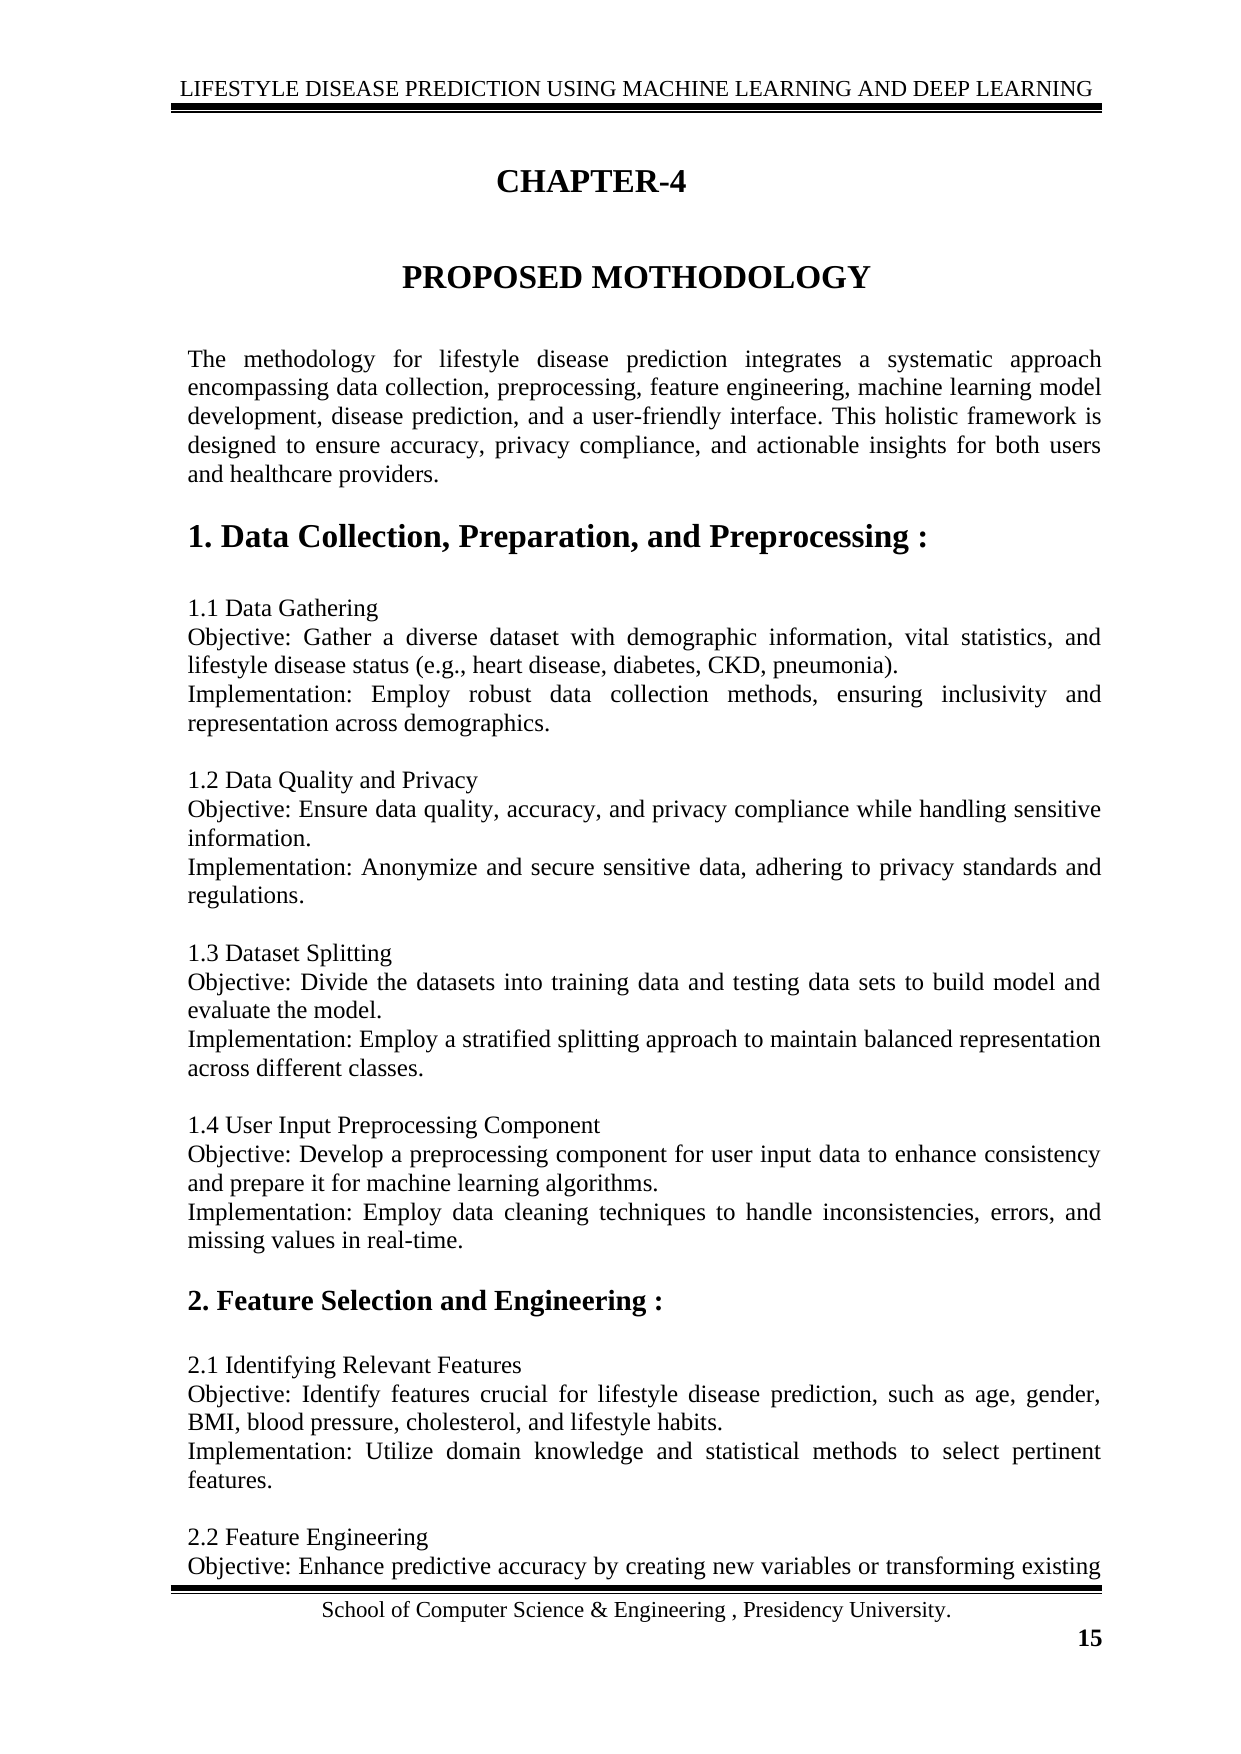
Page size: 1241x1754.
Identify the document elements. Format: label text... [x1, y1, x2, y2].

text Objective: Divide the datasets into training data and testing data sets to build model and evaluate the model. [187, 967, 1102, 1024]
text 1.3 Dataset Splitting [187, 938, 1102, 967]
text Implementation: Anonymize and secure sensitive data, adhering to privacy standards and regulations. [187, 852, 1102, 909]
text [187, 1551, 1102, 1580]
text Implementation: Employ robust data collection methods, ensuring inclusivity and representation across demographics. [187, 679, 1102, 737]
text 2.2 Feature Engineering [187, 1522, 1102, 1551]
text Objective: Develop a preprocessing component for user input data to enhance consistency and prepare it for machine learning algorithms. [187, 1139, 1102, 1197]
text Objective: Identify features crucial for lifestyle disease prediction, such as age, gender, BMI, blood pressure, cholesterol, and lifestyle habits. [187, 1379, 1102, 1436]
text 1. Data Collection, Preparation, and Preprocessing : [187, 516, 1102, 554]
text Implementation: Employ a stratified splitting approach to maintain balanced representation across different classes. [187, 1024, 1102, 1082]
text Objective: Ensure data quality, accuracy, and privacy compliance while handling sensitive information. [187, 794, 1102, 852]
text 2.1 Identifying Relevant Features [187, 1350, 1102, 1379]
text 1.4 User Input Preprocessing Component [187, 1110, 1102, 1139]
text 2. Feature Selection and Engineering : [187, 1283, 1102, 1316]
text The methodology for lifestyle disease prediction integrates a systematic approach encompassing data collection, preprocessing, feature engineering, machine learning model development, disease prediction, and a user-friendly interface. This holistic framework is designed to ensure accuracy, privacy compliance, and actionable insights for both users and healthcare providers. [187, 344, 1102, 487]
text 1.1 Data Gathering [187, 593, 1102, 622]
text PROPOSED MOTHODOLOGY [171, 257, 1102, 296]
text Implementation: Utilize domain knowledge and statistical methods to select pertinent features. [187, 1436, 1102, 1494]
text CHAPTER-4 [171, 162, 1102, 200]
text 1.2 Data Quality and Privacy [187, 765, 1102, 794]
text Objective: Gather a diverse dataset with demographic information, vital statistics, and lifestyle disease status (e.g., heart disease, diabetes, CKD, pneumonia). [187, 622, 1102, 679]
text Implementation: Employ data cleaning techniques to handle inconsistencies, errors, and missing values in real-time. [187, 1197, 1102, 1254]
